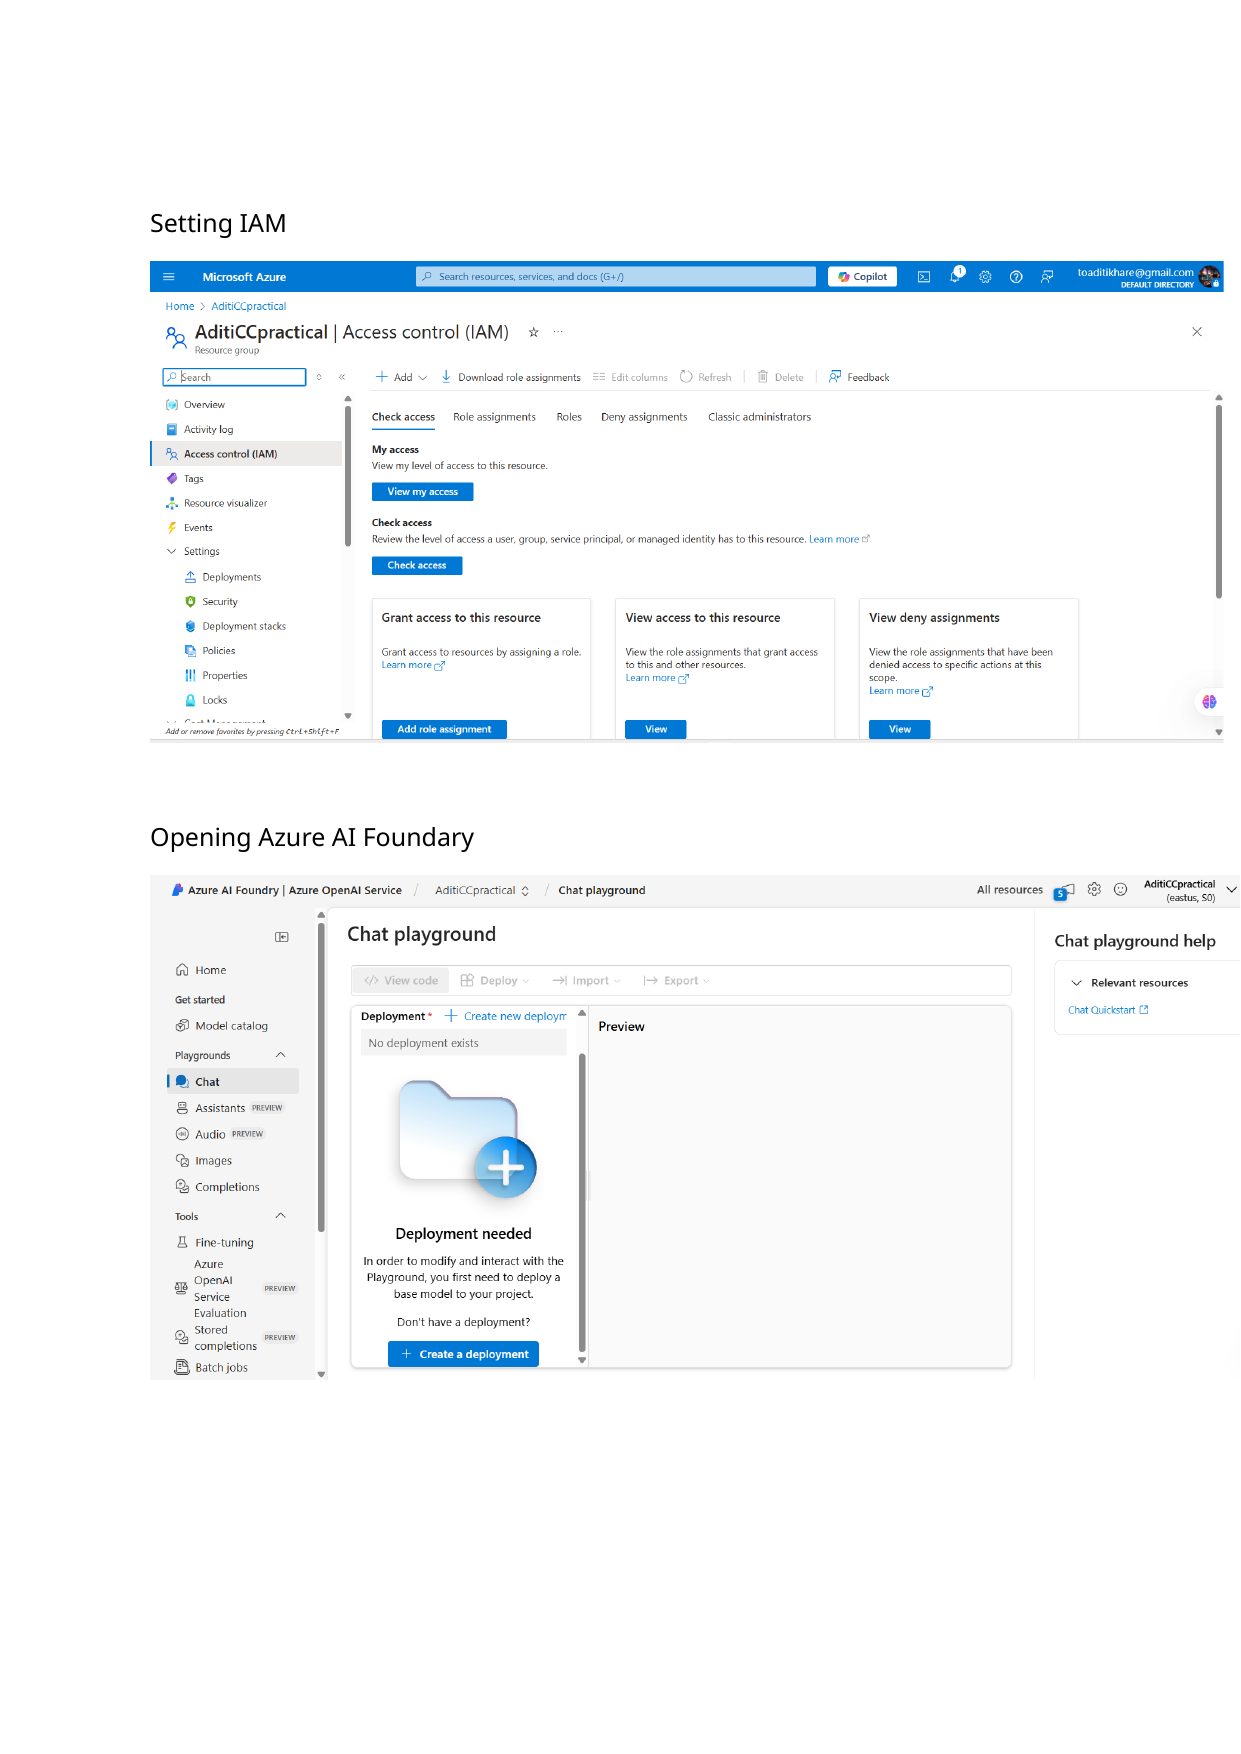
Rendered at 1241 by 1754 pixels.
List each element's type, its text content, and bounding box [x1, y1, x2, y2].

picture [150, 261, 1224, 743]
text Opening Azure AI Foundary [150, 820, 1090, 854]
picture [150, 875, 1241, 1380]
text Setting IAM [150, 206, 1090, 240]
